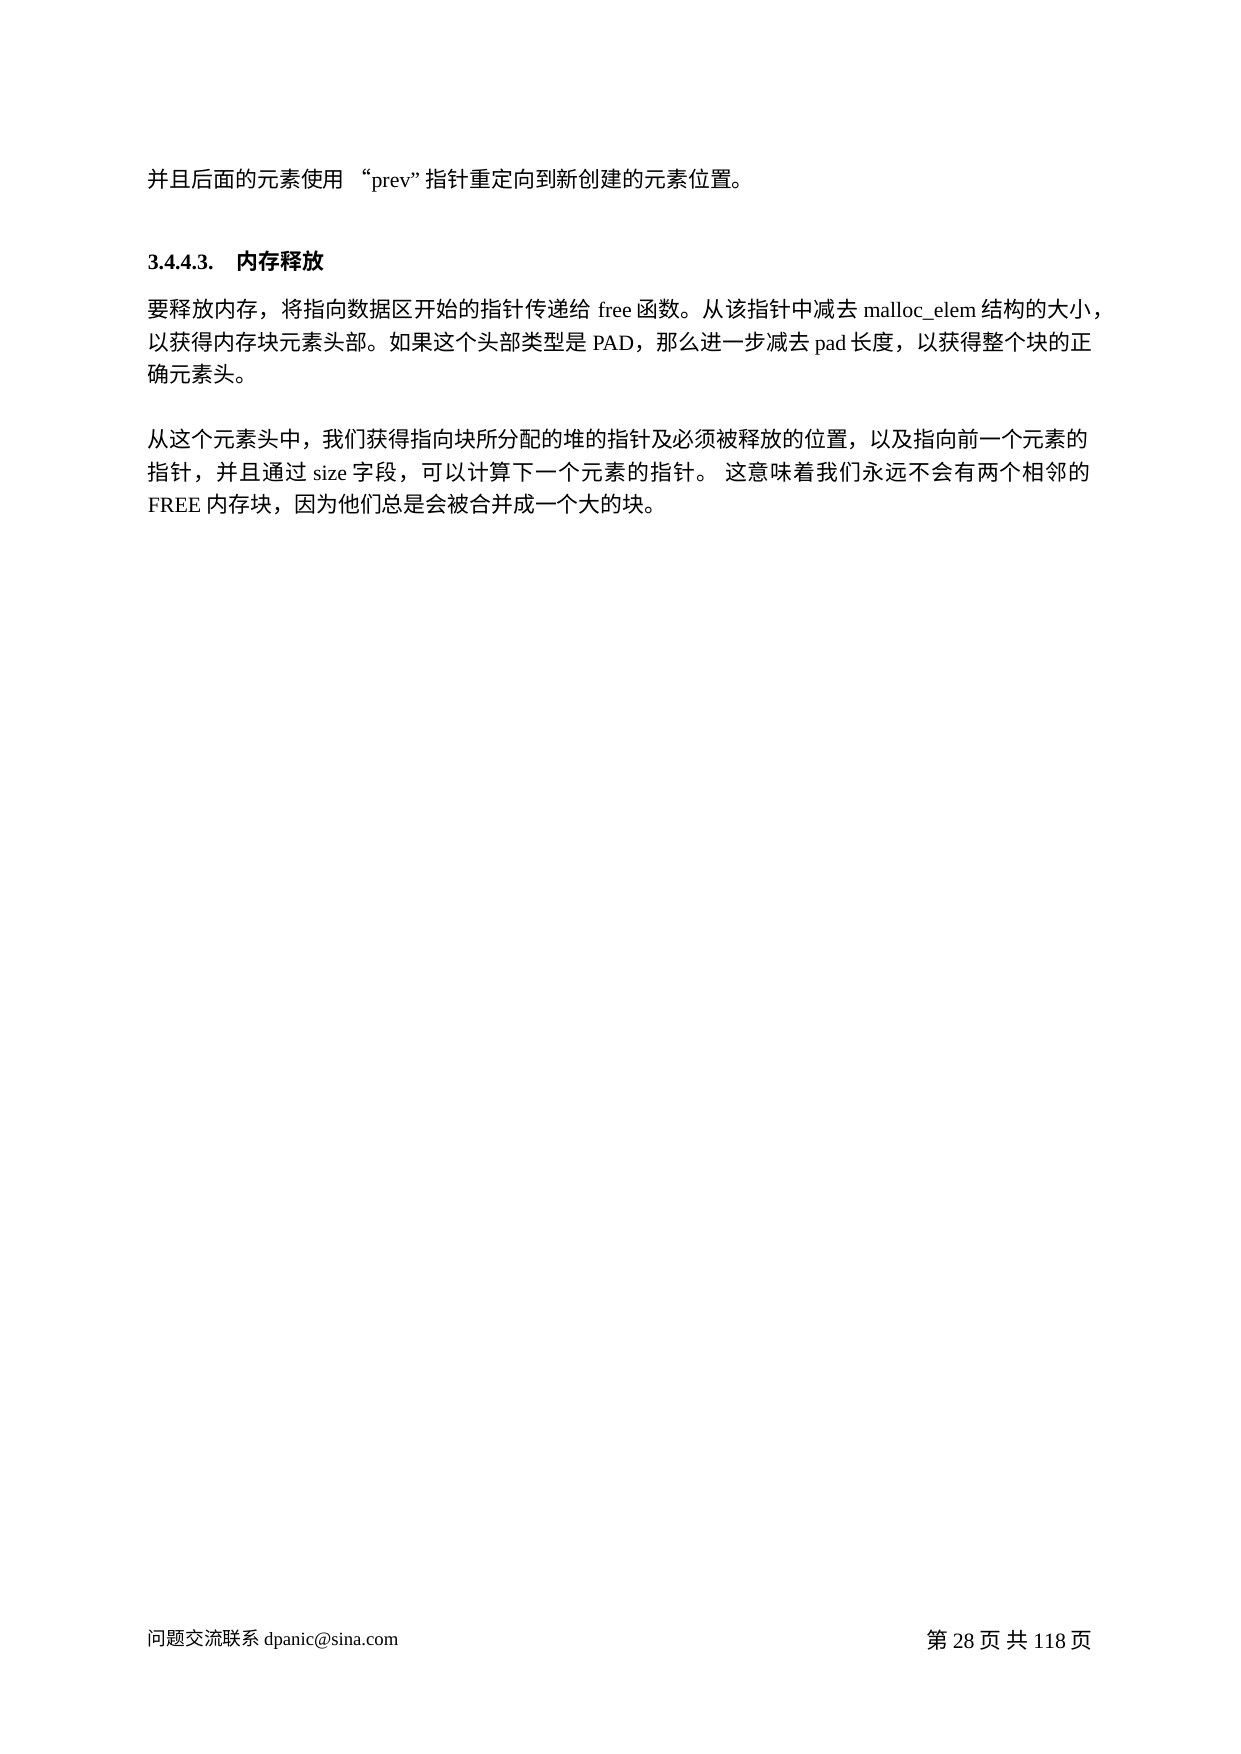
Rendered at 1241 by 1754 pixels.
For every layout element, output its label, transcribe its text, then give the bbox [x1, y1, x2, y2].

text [148, 162, 1092, 194]
subtitle 内存释放 [148, 243, 1092, 276]
text 从这个元素头中，我们获得指向块所分配的堆的指针及必须被释放的位置，以及指向前一个元素的指针，并且通过size字段，可以计算下一个元素的指针。 这意味着我们永远不会有两个相邻的FREE 内存块，因为他们总是会被合并成一个大的块。 [148, 422, 1092, 519]
text 要释放内存，将指向数据区开始的指针传递给free函数。从该指针中减去malloc_elem结构的大小，以获得内存块元素头部。如果这个头部类型是PAD，那么进一步减去pad长度，以获得整个块的正确元素头。 [148, 292, 1092, 389]
